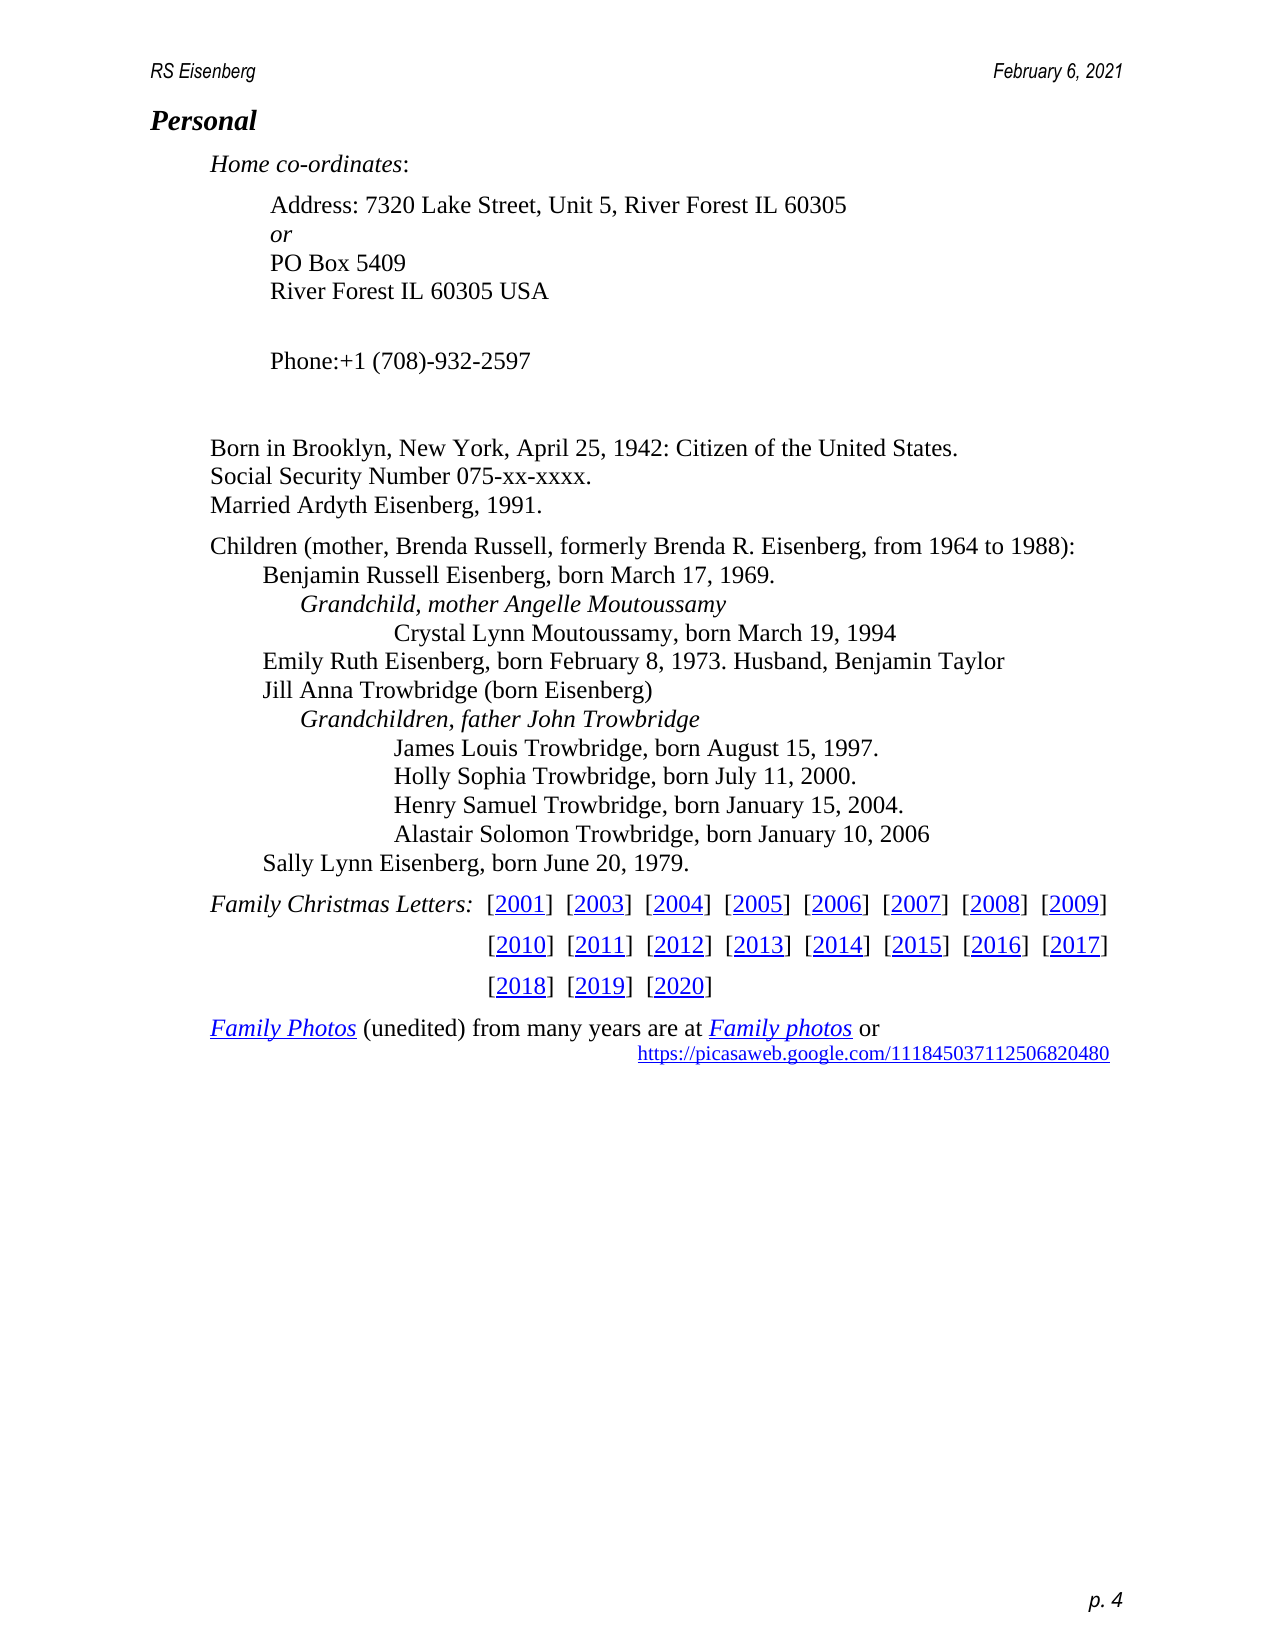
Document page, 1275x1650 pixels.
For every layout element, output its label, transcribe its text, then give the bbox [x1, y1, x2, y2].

text [2010] [2011] [2012] [2013] [2014] [2015] [2016] [2017] [210, 930, 1125, 959]
text https://picasaweb.google.com/111845037112506820480 [210, 1041, 1125, 1065]
text Family Christmas Letters: [2001] [2003] [2004] [2005] [2006] [2007] [2008] [2009] [210, 889, 1125, 918]
text or [270, 219, 1125, 248]
text Jill Anna Trowbridge (born Eisenberg) [210, 675, 1125, 704]
text Holly Sophia Trowbridge, born July 11, 2000. [210, 761, 1125, 790]
text Alastair Solomon Trowbridge, born January 10, 2006 [210, 819, 1125, 848]
text Sally Lynn Eisenberg, born June 20, 1979. [210, 848, 1125, 876]
text Henry Samuel Trowbridge, born January 15, 2004. [210, 790, 1125, 819]
text Children (mother, Brenda Russell, formerly Brenda R. Eisenberg, from 1964 to 1988): [210, 531, 1125, 560]
text Personal [150, 103, 1125, 136]
text James Louis Trowbridge, born August 15, 1997. [210, 733, 1125, 761]
text Crystal Lynn Moutoussamy, born March 19, 1994 [210, 618, 1125, 646]
text Emily Ruth Eisenberg, born February 8, 1973. Husband, Benjamin Taylor [210, 646, 1125, 675]
text Address: 7320 Lake Street, Unit 5, River Forest IL 60305 [270, 190, 1125, 219]
text PO Box 5409 [270, 248, 1125, 276]
text Born in Brooklyn, New York, April 25, 1942: Citizen of the United States. [210, 433, 1125, 461]
text [2018] [2019] [2020] [210, 971, 1125, 1000]
text Social Security Number 075-xx-xxxx. [210, 461, 1125, 490]
text Phone:+1 (708)-932-2597 [270, 346, 1125, 375]
text Married Ardyth Eisenberg, 1991. [210, 490, 1125, 519]
text Grandchildren, father John Trowbridge [210, 704, 1125, 733]
text Home co-ordinates: [210, 149, 1125, 178]
text Family Photos (unedited) from many years are at Family photos or [210, 1013, 1125, 1041]
text Grandchild, mother Angelle Moutoussamy [210, 589, 1125, 618]
text Benjamin Russell Eisenberg, born March 17, 1969. [210, 560, 1125, 589]
text River Forest IL 60305 USA [270, 276, 1125, 305]
